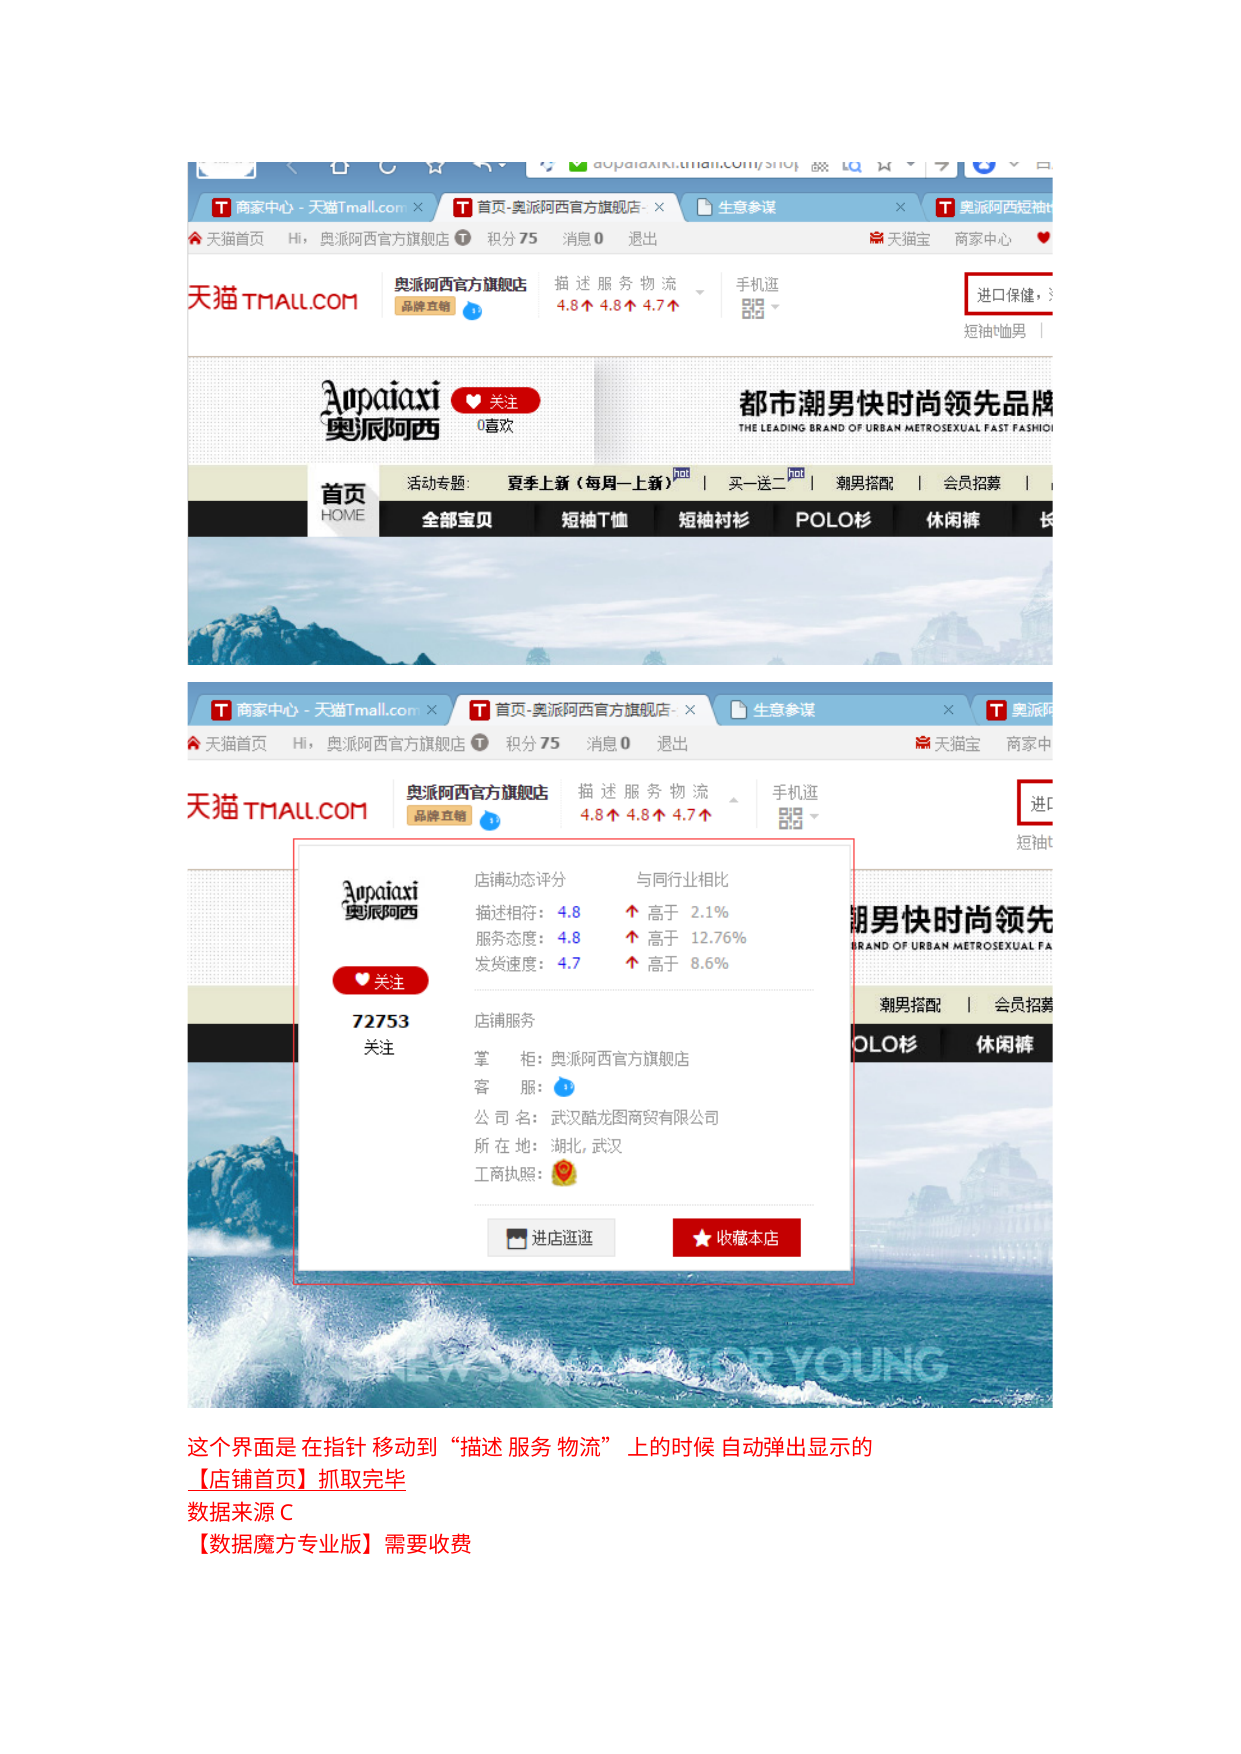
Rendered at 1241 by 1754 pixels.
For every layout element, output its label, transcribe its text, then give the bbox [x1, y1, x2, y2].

text 这个界面是 在指针 移动到“描述 服务 物流” 上的时候 自动弹出显示的 [187, 1429, 1053, 1462]
picture [187, 682, 1053, 1408]
text 数据来源C [187, 1494, 1053, 1527]
text 【数据魔方专业版】需要收费 [187, 1527, 1053, 1559]
picture [187, 162, 1053, 665]
text 【店铺首页】抓取完毕 [187, 1462, 1053, 1494]
